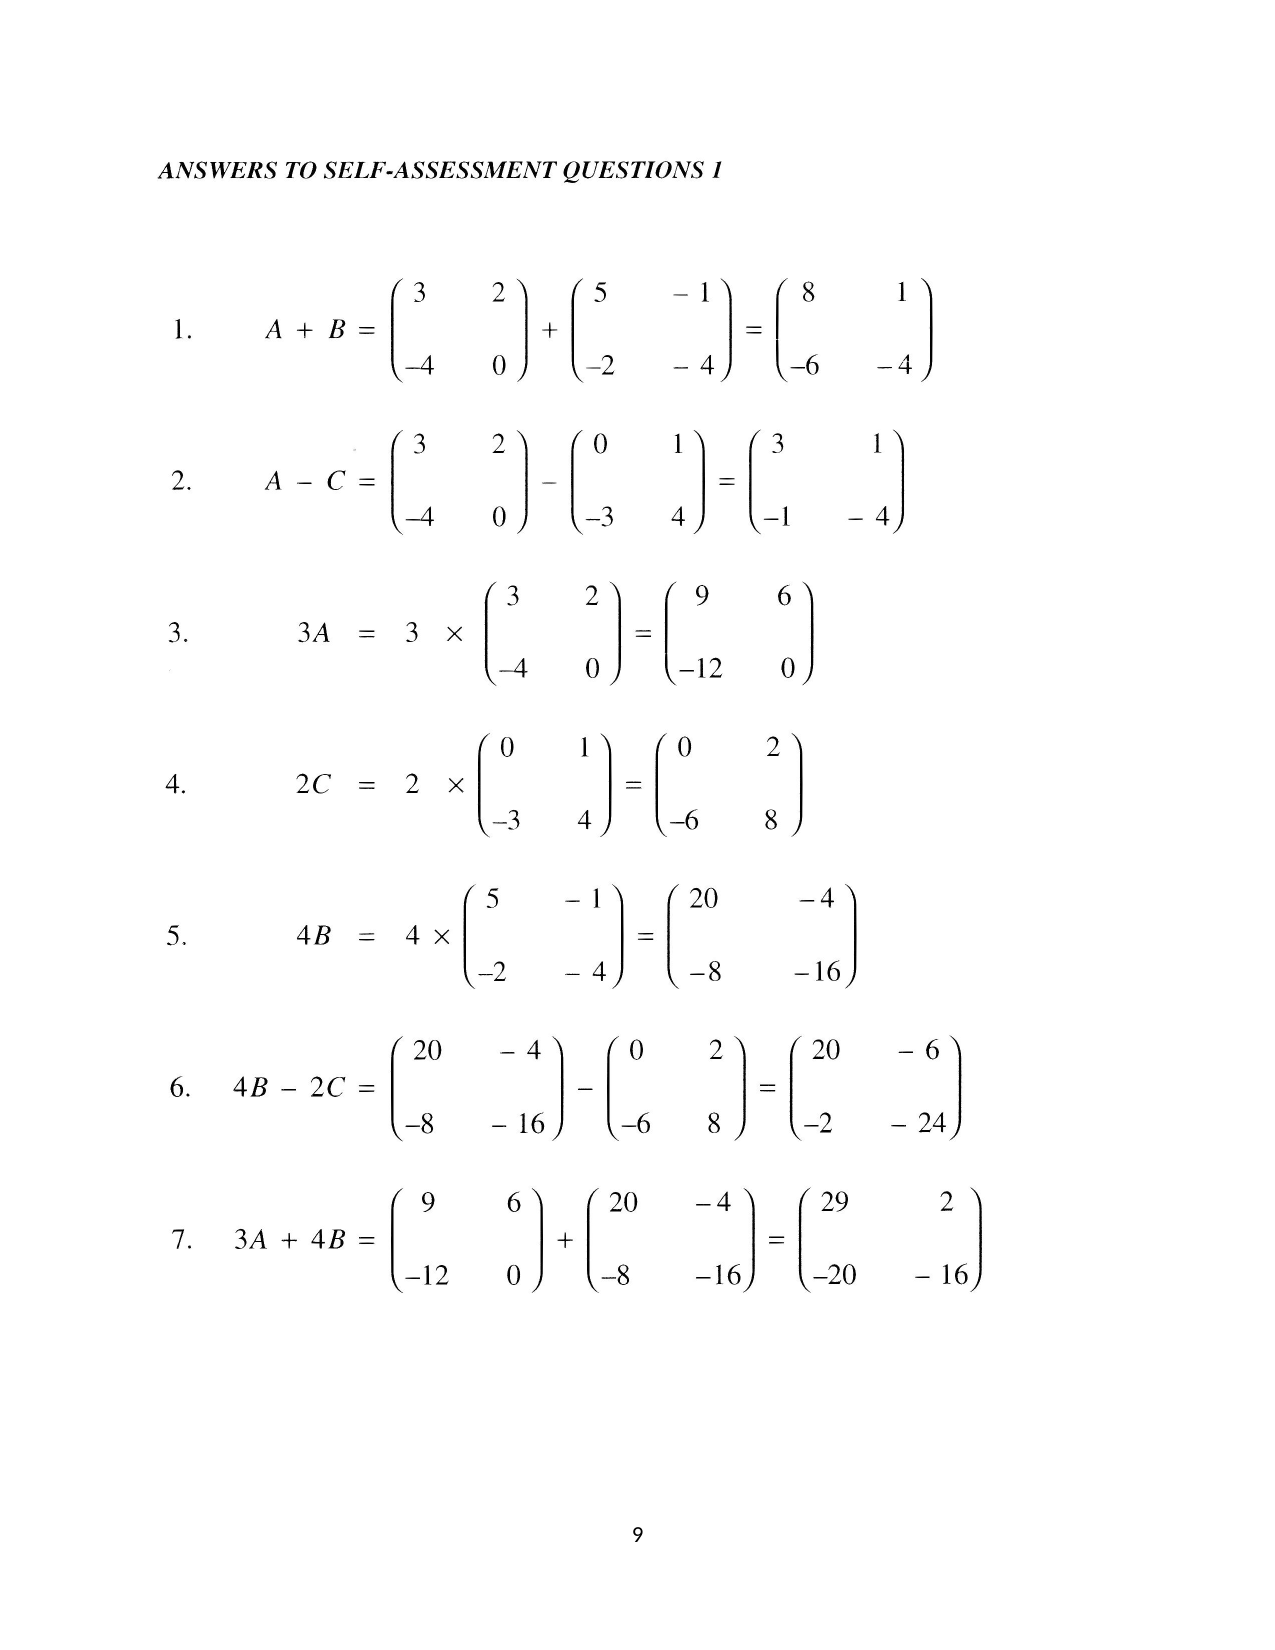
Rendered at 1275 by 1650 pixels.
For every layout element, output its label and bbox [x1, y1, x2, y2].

picture [150, 150, 993, 1322]
